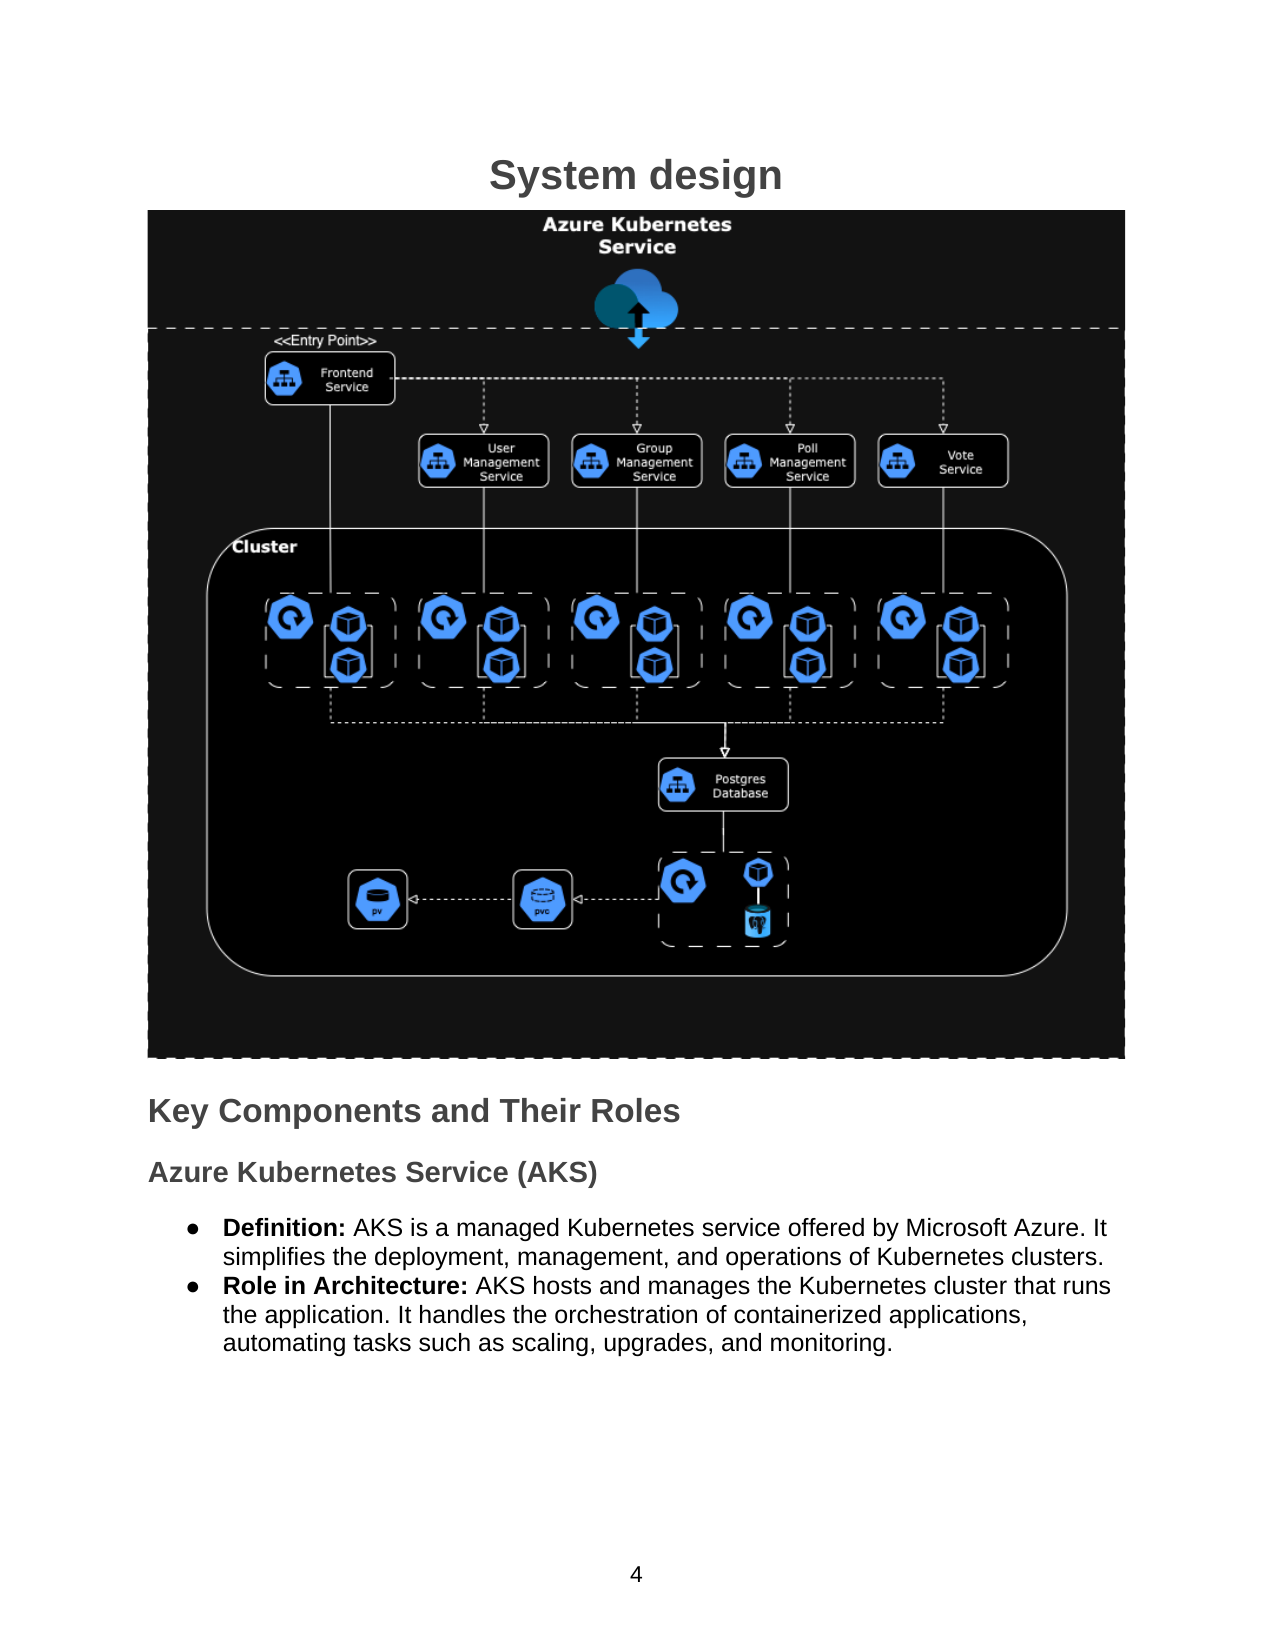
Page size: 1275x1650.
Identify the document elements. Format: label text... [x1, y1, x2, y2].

list Role in Architecture: AKS hosts and manages the Kubernetes cluster that runs the application. It handles the orchestration of containerized applications, automating tasks such as scaling, upgrades, and monitoring. [185, 1271, 1125, 1357]
picture [147, 210, 1125, 1059]
subtitle Azure Kubernetes Service (AKS) [148, 1155, 1124, 1188]
subtitle System design [148, 150, 1124, 198]
list Definition: AKS is a managed Kubernetes service offered by Microsoft Azure. It simplifies the deployment, management, and operations of Kubernetes clusters. [185, 1213, 1125, 1271]
subtitle Key Components and Their Roles [148, 1091, 1124, 1130]
